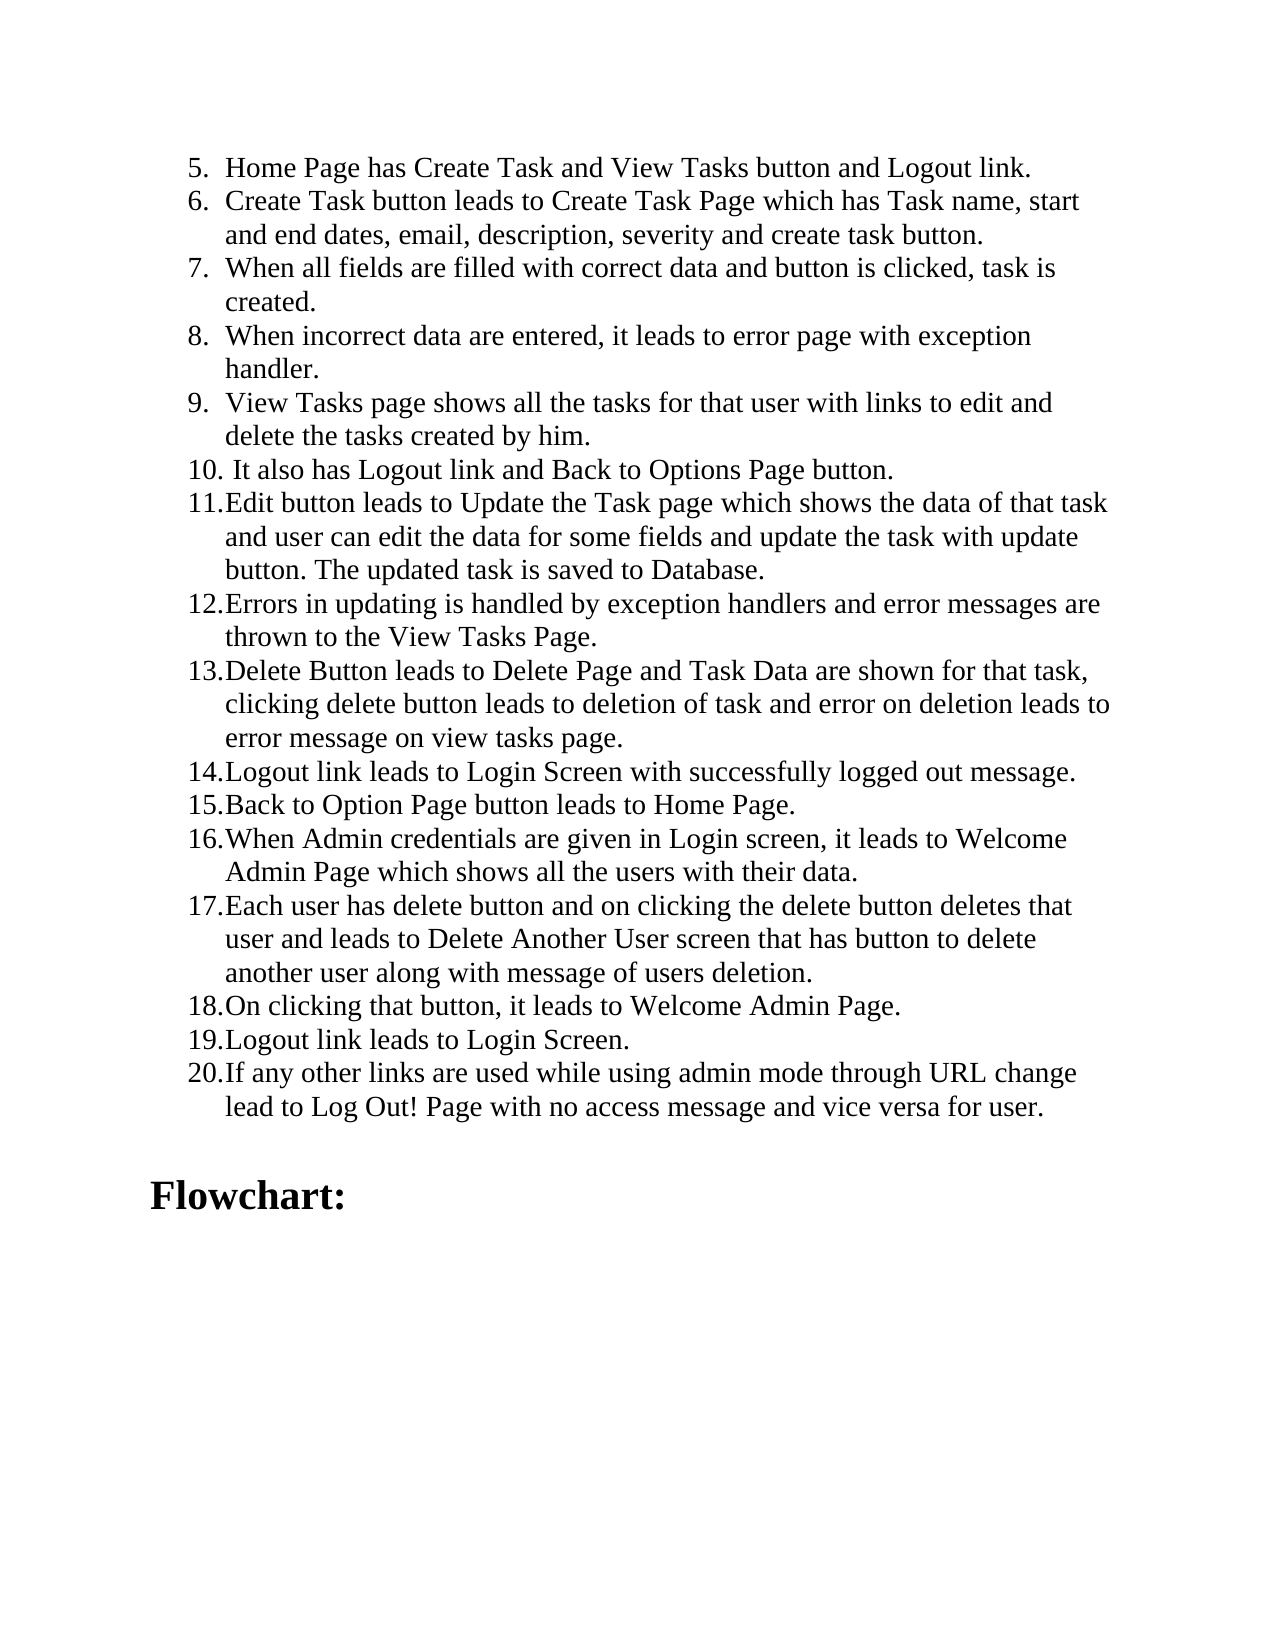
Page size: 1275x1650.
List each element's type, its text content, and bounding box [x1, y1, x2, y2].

list It also has Logout link and Back to Options Page button. [187, 452, 1125, 485]
list Delete Button leads to Delete Page and Task Data are shown for that task, clicking delete button leads to deletion of task and error on deletion leads to error message on view tasks page. [187, 653, 1125, 754]
list When all fields are filled with correct data and button is clicked, task is created. [187, 251, 1125, 318]
text Flowchart: [150, 1171, 1125, 1218]
list Create Task button leads to Create Task Page which has Task name, start and end dates, email, description, severity and create task button. [187, 183, 1125, 251]
list If any other links are used while using admin mode through URL change lead to Log Out! Page with no access message and vice versa for user. [187, 1056, 1125, 1123]
list Logout link leads to Login Screen with successfully logged out message. [187, 754, 1125, 787]
list Home Page has Create Task and View Tasks button and Logout link. [187, 150, 1125, 183]
list Edit button leads to Update the Task page which shows the data of that task and user can edit the data for some fields and update the task with update button. The updated task is saved to Database. [187, 485, 1125, 586]
list Errors in updating is handled by exception handlers and error messages are thrown to the View Tasks Page. [187, 586, 1125, 653]
list View Tasks page shows all the tasks for that user with links to edit and delete the tasks created by him. [187, 385, 1125, 452]
list When Admin credentials are given in Login screen, it leads to Welcome Admin Page which shows all the users with their data. [187, 821, 1125, 888]
list Each user has delete button and on clicking the delete button deletes that user and leads to Delete Another User screen that has button to delete another user along with message of users deletion. [187, 888, 1125, 988]
list On clicking that button, it leads to Welcome Admin Page. [187, 988, 1125, 1022]
list Logout link leads to Login Screen. [187, 1022, 1125, 1056]
list When incorrect data are entered, it leads to error page with exception handler. [187, 318, 1125, 385]
list Back to Option Page button leads to Home Page. [187, 787, 1125, 821]
